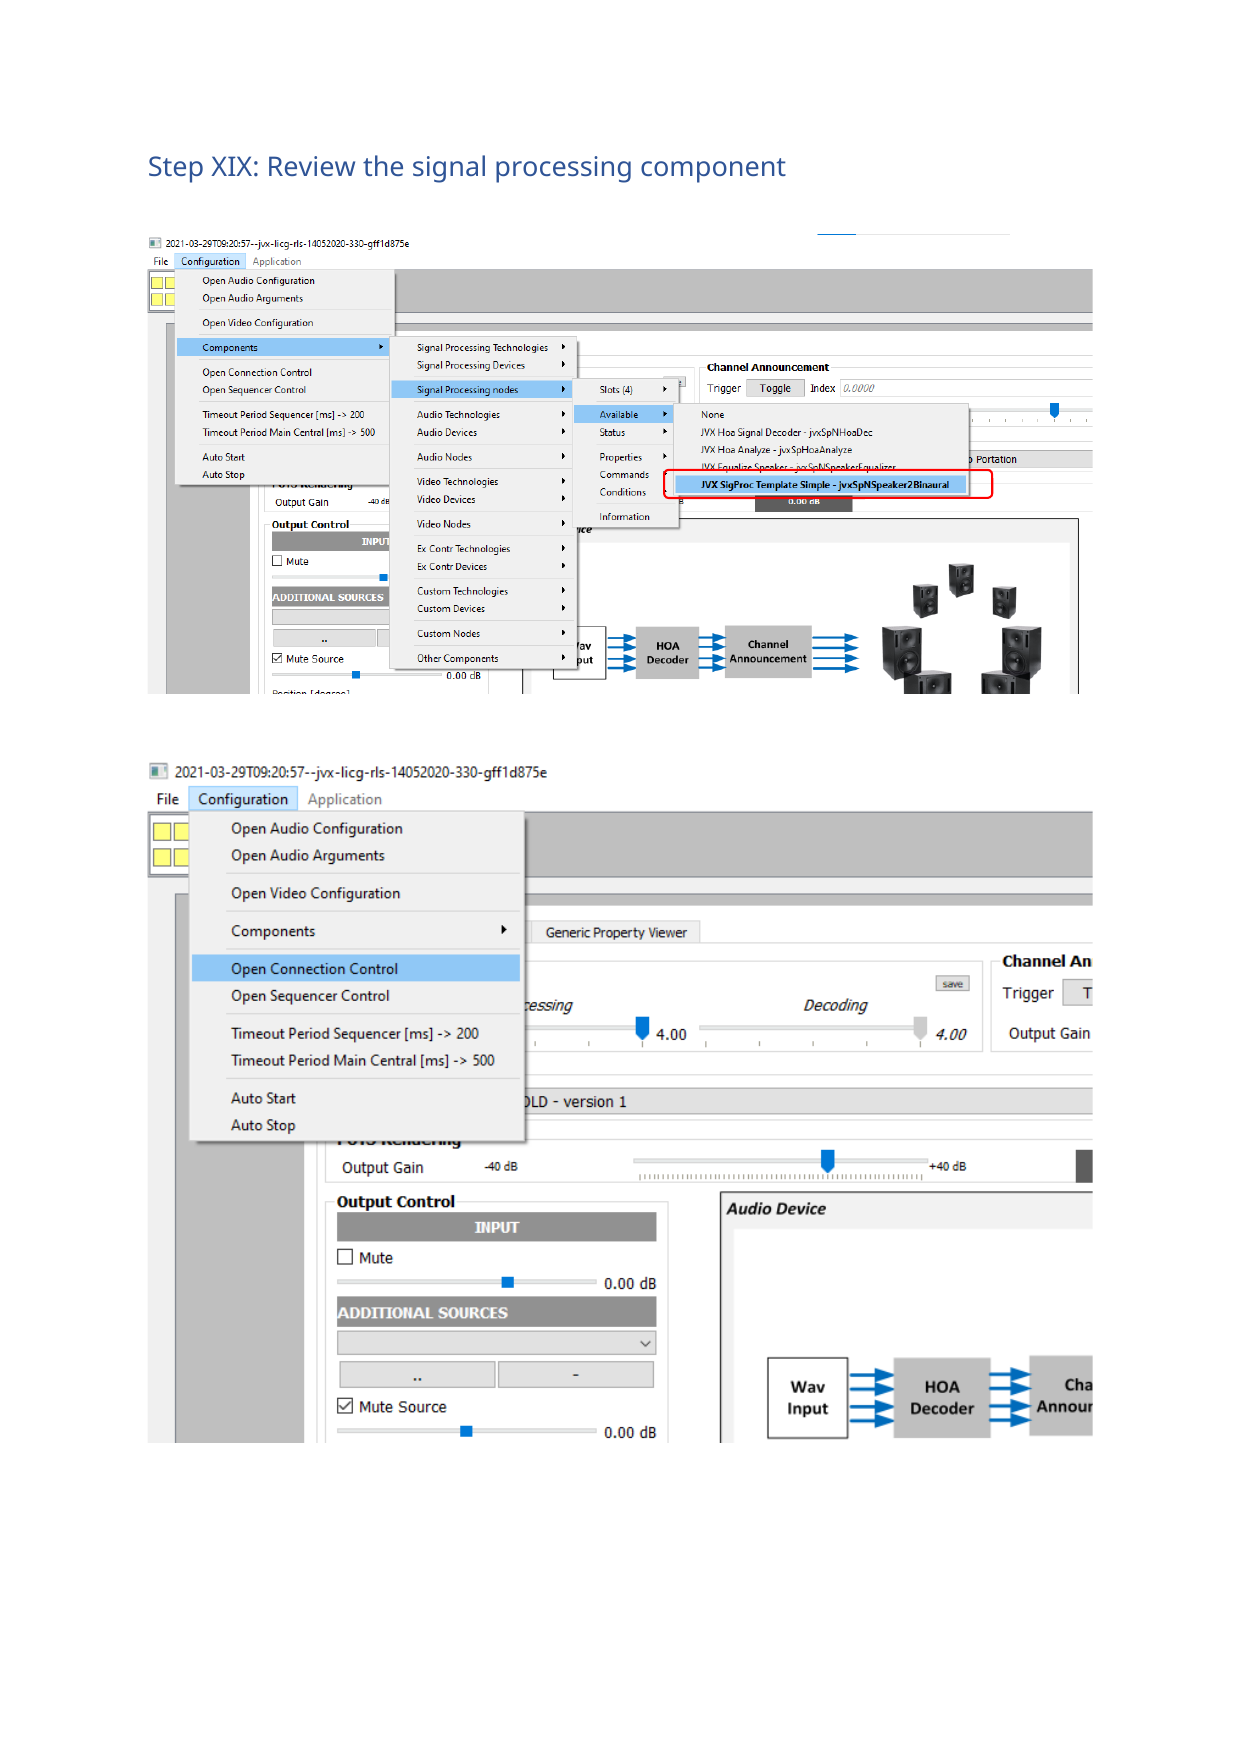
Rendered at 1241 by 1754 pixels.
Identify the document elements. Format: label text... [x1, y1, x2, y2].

subtitle Step XIX: Review the signal processing component [148, 148, 1093, 184]
picture [147, 758, 1093, 1443]
picture [147, 234, 1093, 694]
